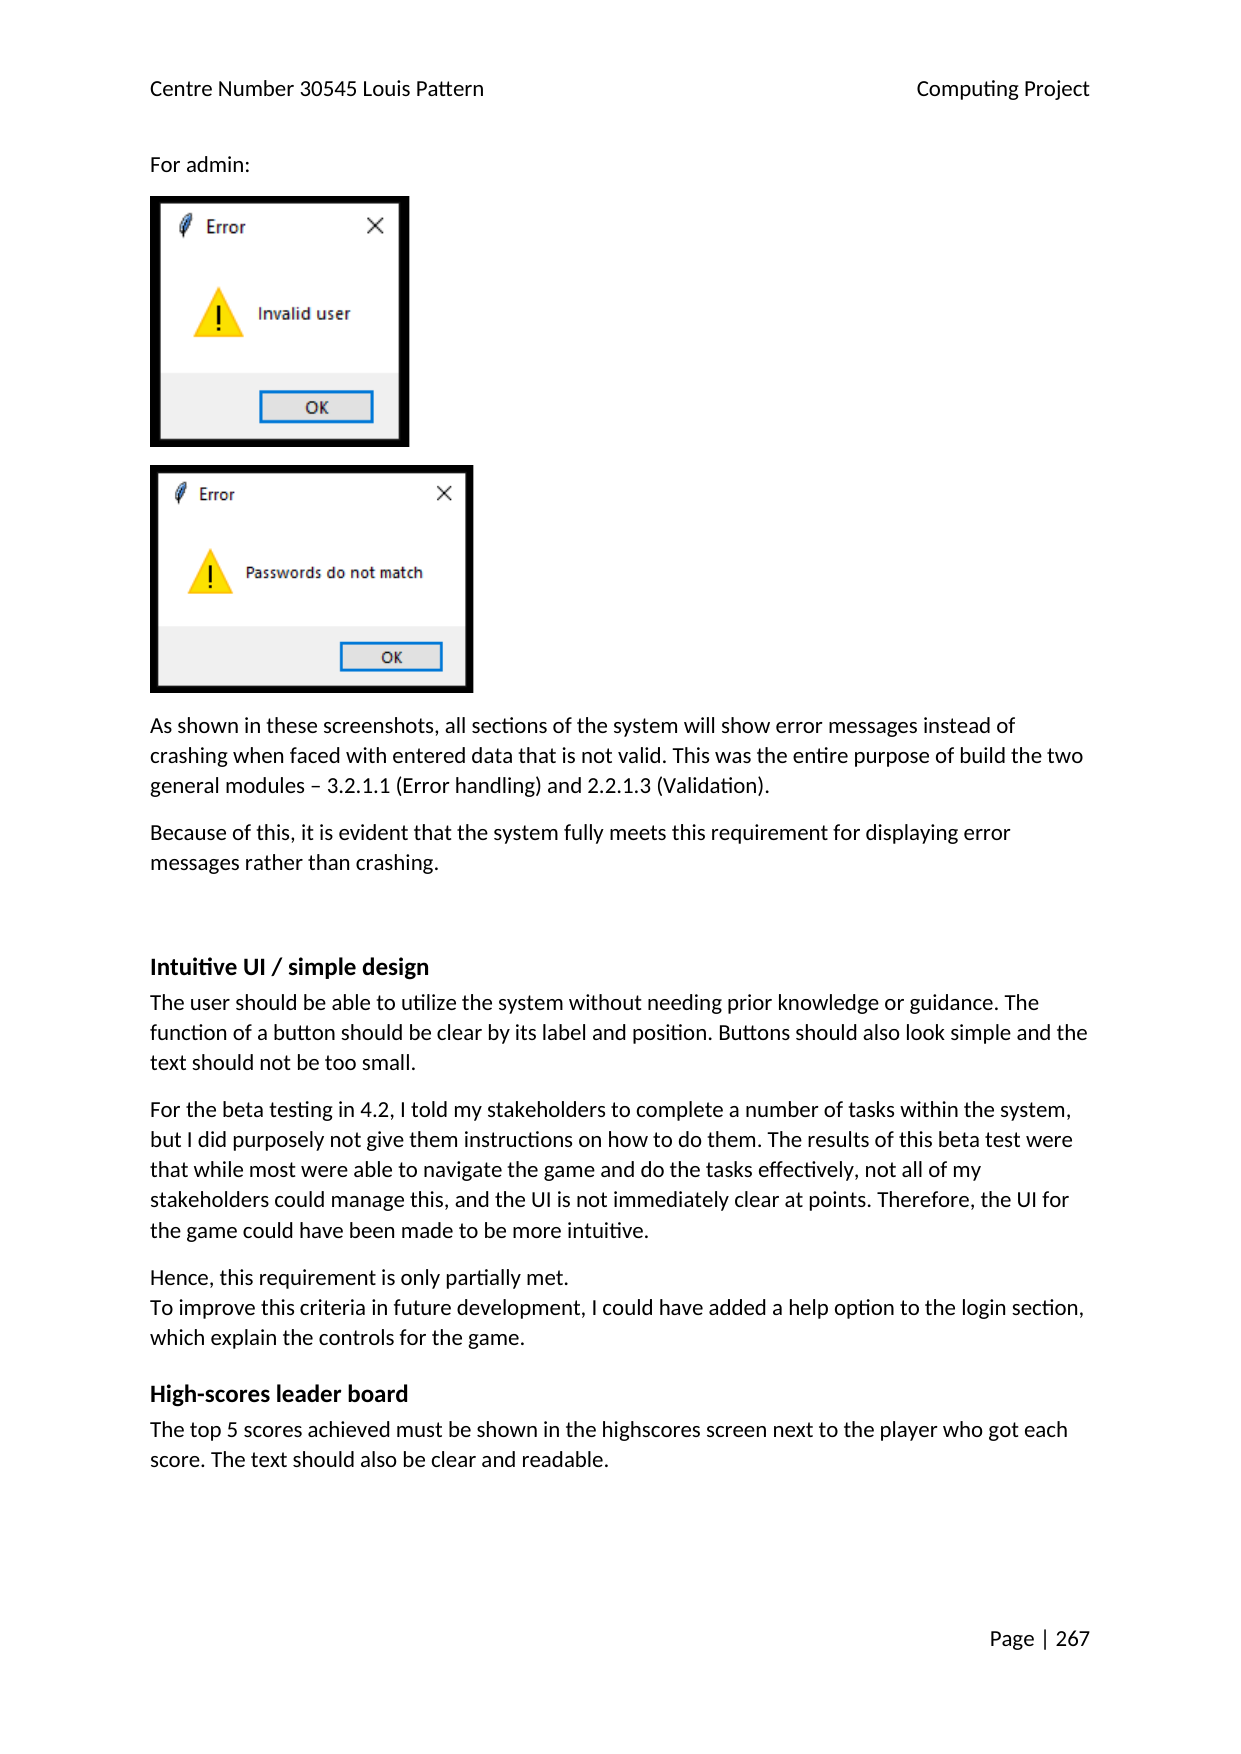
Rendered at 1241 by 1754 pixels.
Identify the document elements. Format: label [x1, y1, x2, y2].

picture [150, 465, 474, 693]
picture [150, 196, 410, 447]
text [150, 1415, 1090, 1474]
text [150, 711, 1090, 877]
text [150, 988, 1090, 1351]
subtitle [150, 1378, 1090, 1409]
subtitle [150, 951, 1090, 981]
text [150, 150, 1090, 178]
